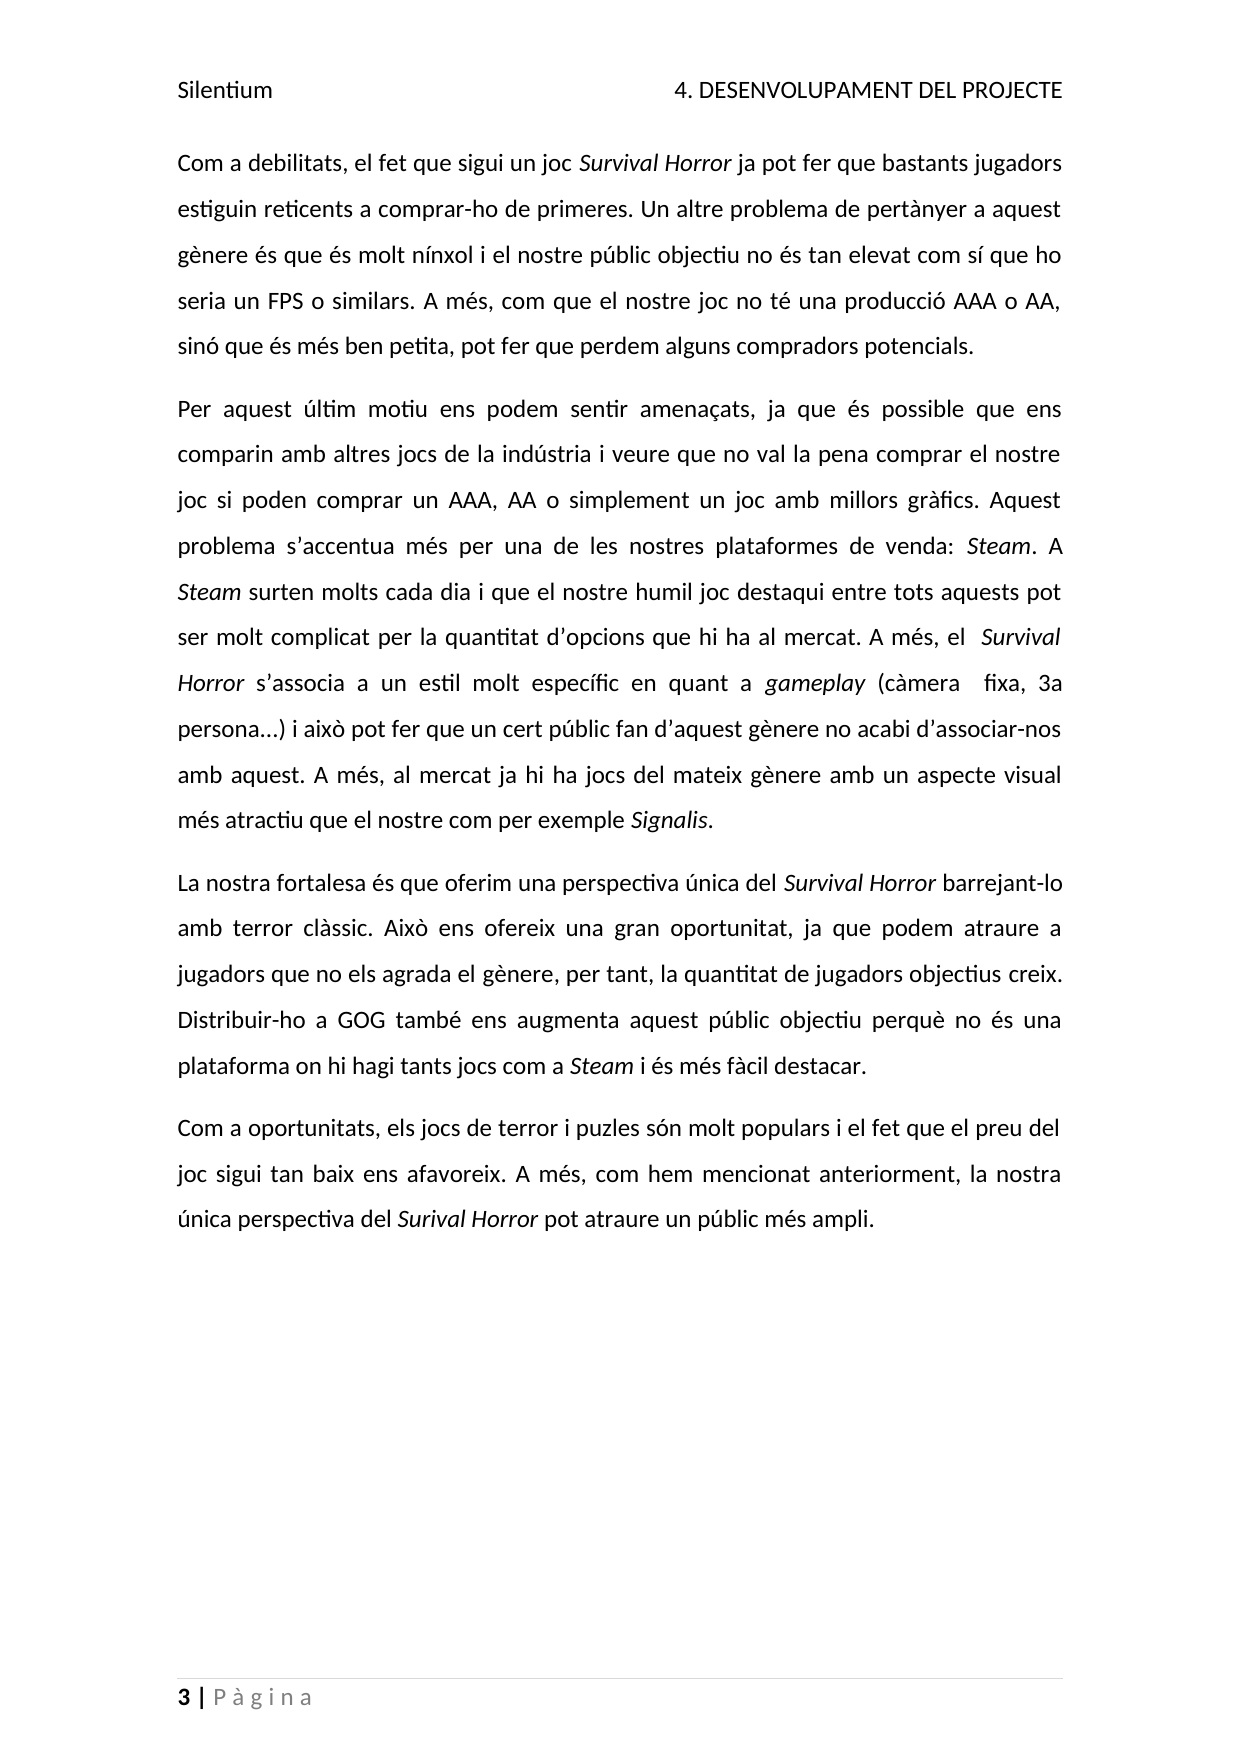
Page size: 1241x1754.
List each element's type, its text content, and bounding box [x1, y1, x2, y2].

text La nostra fortalesa és que oferim una perspectiva única del Survival Horror barrejant-lo amb terror clàssic. Això ens ofereix una gran oportunitat, ja que podem atraure a jugadors que no els agrada el gènere, per tant, la quantitat de jugadors objectius creix. Distribuir-ho a GOG també ens augmenta aquest públic objectiu perquè no és una plataforma on hi hagi tants jocs com a Steam i és més fàcil destacar. [177, 867, 1063, 1080]
text Com a debilitats, el fet que sigui un joc Survival Horror ja pot fer que bastants jugadors estiguin reticents a comprar-ho de primeres. Un altre problema de pertànyer a aquest gènere és que és molt nínxol i el nostre públic objectiu no és tan elevat com sí que ho seria un FPS o similars. A més, com que el nostre joc no té una producció AAA o AA, sinó que és més ben petita, pot fer que perdem alguns compradors potencials. [177, 148, 1063, 361]
text Per aquest últim motiu ens podem sentir amenaçats, ja que és possible que ens comparin amb altres jocs de la indústria i veure que no val la pena comprar el nostre joc si poden comprar un AAA, AA o simplement un joc amb millors gràfics. Aquest problema s’accentua més per una de les nostres plataformes de venda: Steam. A Steam surten molts cada dia i que el nostre humil joc destaqui entre tots aquests pot ser molt complicat per la quantitat d’opcions que hi ha al mercat. A més, el Survival Horror s’associa a un estil molt específic en quant a gameplay (càmera fixa, 3a persona...) i això pot fer que un cert públic fan d’aquest gènere no acabi d’associar-nos amb aquest. A més, al mercat ja hi ha jocs del mateix gènere amb un aspecte visual més atractiu que el nostre com per exemple Signalis. [177, 393, 1063, 835]
text Com a oportunitats, els jocs de terror i puzles són molt populars i el fet que el preu del joc sigui tan baix ens afavoreix. A més, com hem mencionat anteriorment, la nostra única perspectiva del Surival Horror pot atraure un públic més ampli. [177, 1112, 1063, 1234]
